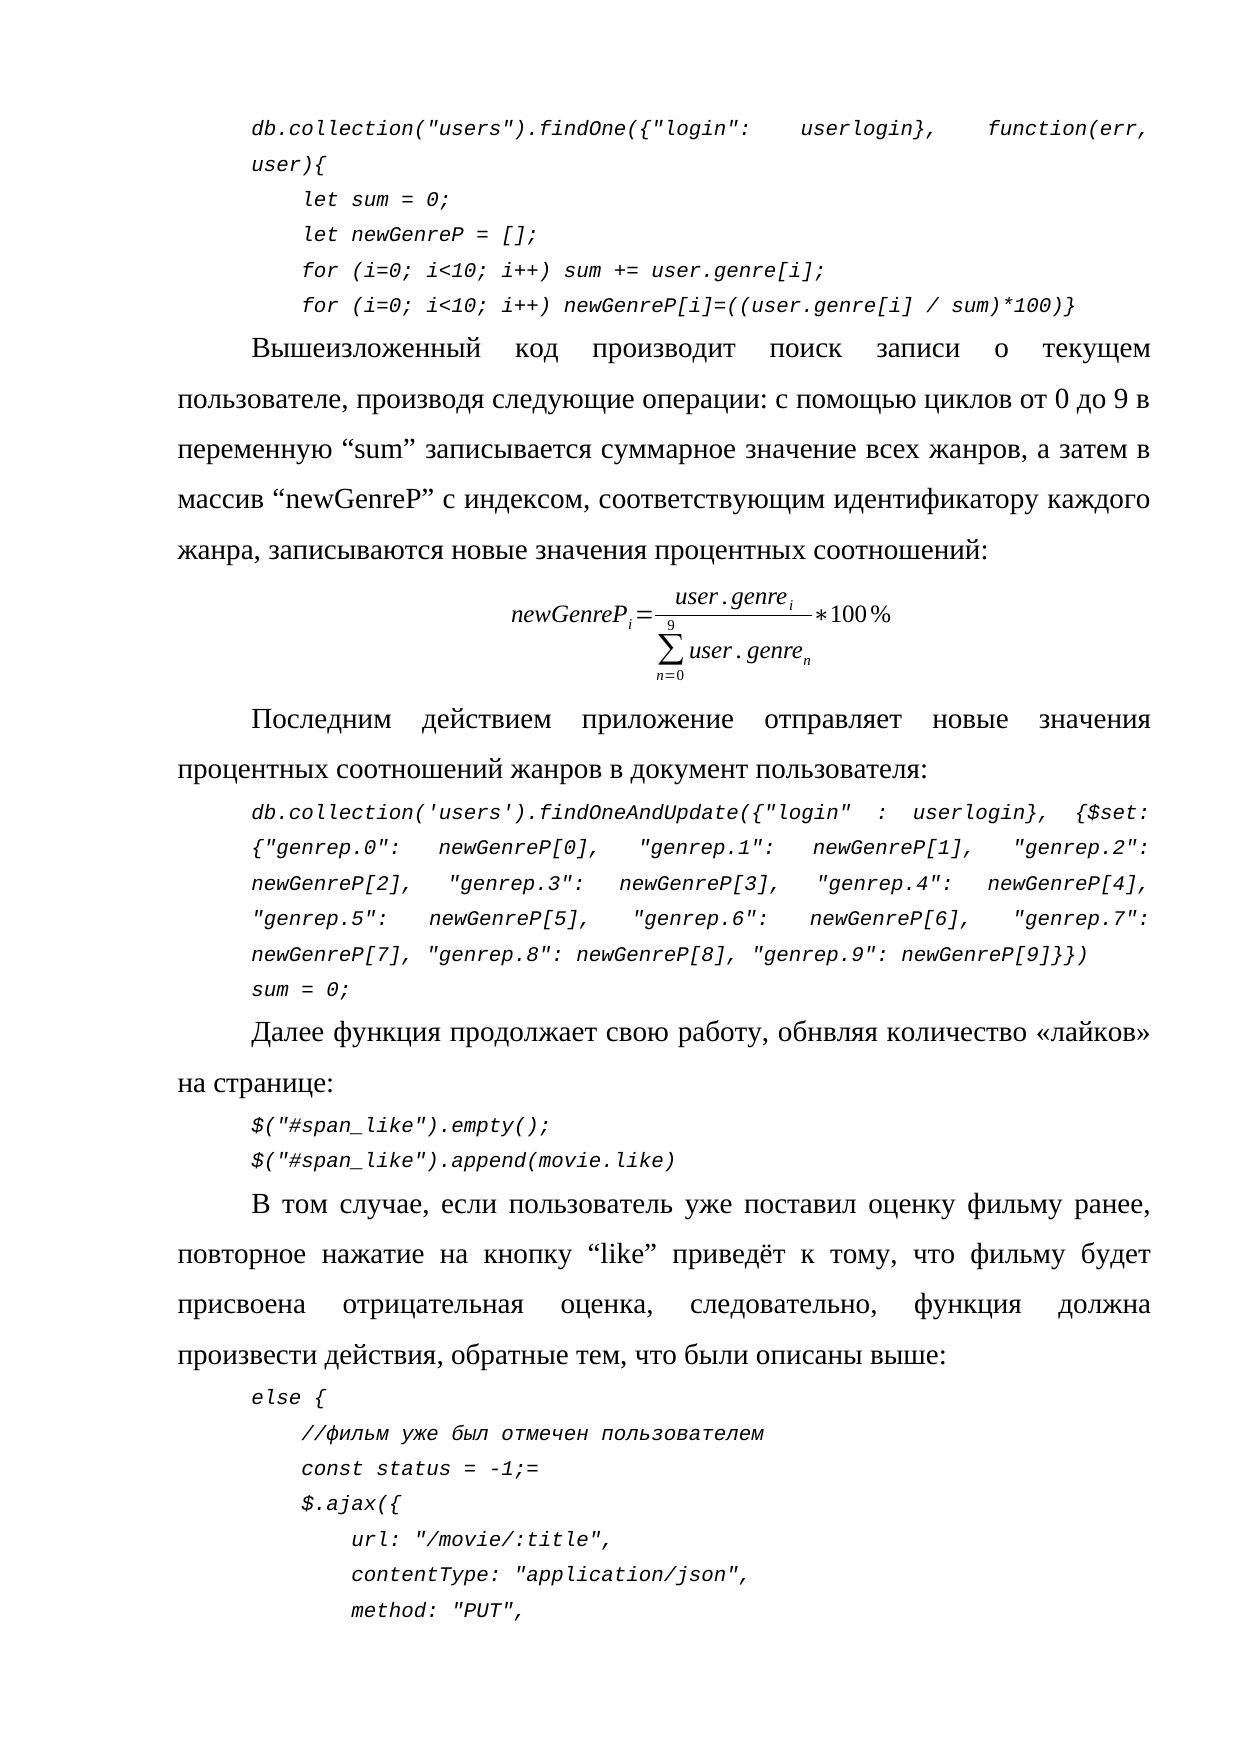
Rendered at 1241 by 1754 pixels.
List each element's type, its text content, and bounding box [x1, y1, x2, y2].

text else { [251, 1387, 1152, 1411]
text sum = 0; [251, 979, 1152, 1003]
text contentType: "application/json", [251, 1564, 1152, 1588]
text method: "PUT", [251, 1599, 1152, 1623]
text let sum = 0; [251, 189, 1152, 213]
text Вышеизложенный код производит поиск записи о текущем пользователе, производя следующие операции: с помощью циклов от 0 до 9 в переменную “sum” записывается суммарное значение всех жанров, а затем в массив “newGenreP” с индексом, соответствующим идентификатору каждого жанра, записываются новые значения процентных соотношений: [177, 331, 1152, 565]
text const status = -1;= [251, 1458, 1152, 1482]
text let newGenreP = []; [251, 224, 1152, 248]
text В том случае, если пользователь уже поставил оценку фильму ранее, повторное нажатие на кнопку “like” приведёт к тому, что фильму будет присвоена отрицательная оценка, следовательно, функция должна произвести действия, обратные тем, что были описаны выше: [177, 1186, 1152, 1370]
text Далее функция продолжает свою работу, обнвляя количество «лайков» на странице: [177, 1014, 1152, 1098]
text url: "/movie/:title", [251, 1529, 1152, 1552]
text $("#span_like").empty(); [177, 1115, 1152, 1139]
text for (i=0; i<10; i++) newGenreP[i]=((user.genre[i] / sum)*100)} [251, 295, 1152, 319]
text db.collection('users').findOneAndUpdate({"login" : userlogin}, {$set: {"genrep.0": newGenreP[0], "genrep.1": newGenreP[1], "genrep.2": newGenreP[2], "genrep.3": newGenreP[3], "genrep.4": newGenreP[4], "genrep.5": newGenreP[5], "genrep.6": newGenreP[6], "genrep.7": newGenreP[7], "genrep.8": newGenreP[8], "genrep.9": newGenreP[9]}}) [251, 802, 1152, 967]
text $.ajax({ [251, 1493, 1152, 1517]
text Последним действием приложение отправляет новые значения процентных соотношений жанров в документ пользователя: [177, 701, 1152, 785]
text db.collection("users").findOne({"login": userlogin}, function(err, user){ [251, 118, 1152, 177]
text for (i=0; i<10; i++) sum += user.genre[i]; [251, 260, 1152, 283]
text //фильм уже был отмечен пользователем [251, 1422, 1152, 1446]
text $("#span_like").append(movie.like) [177, 1150, 1152, 1174]
